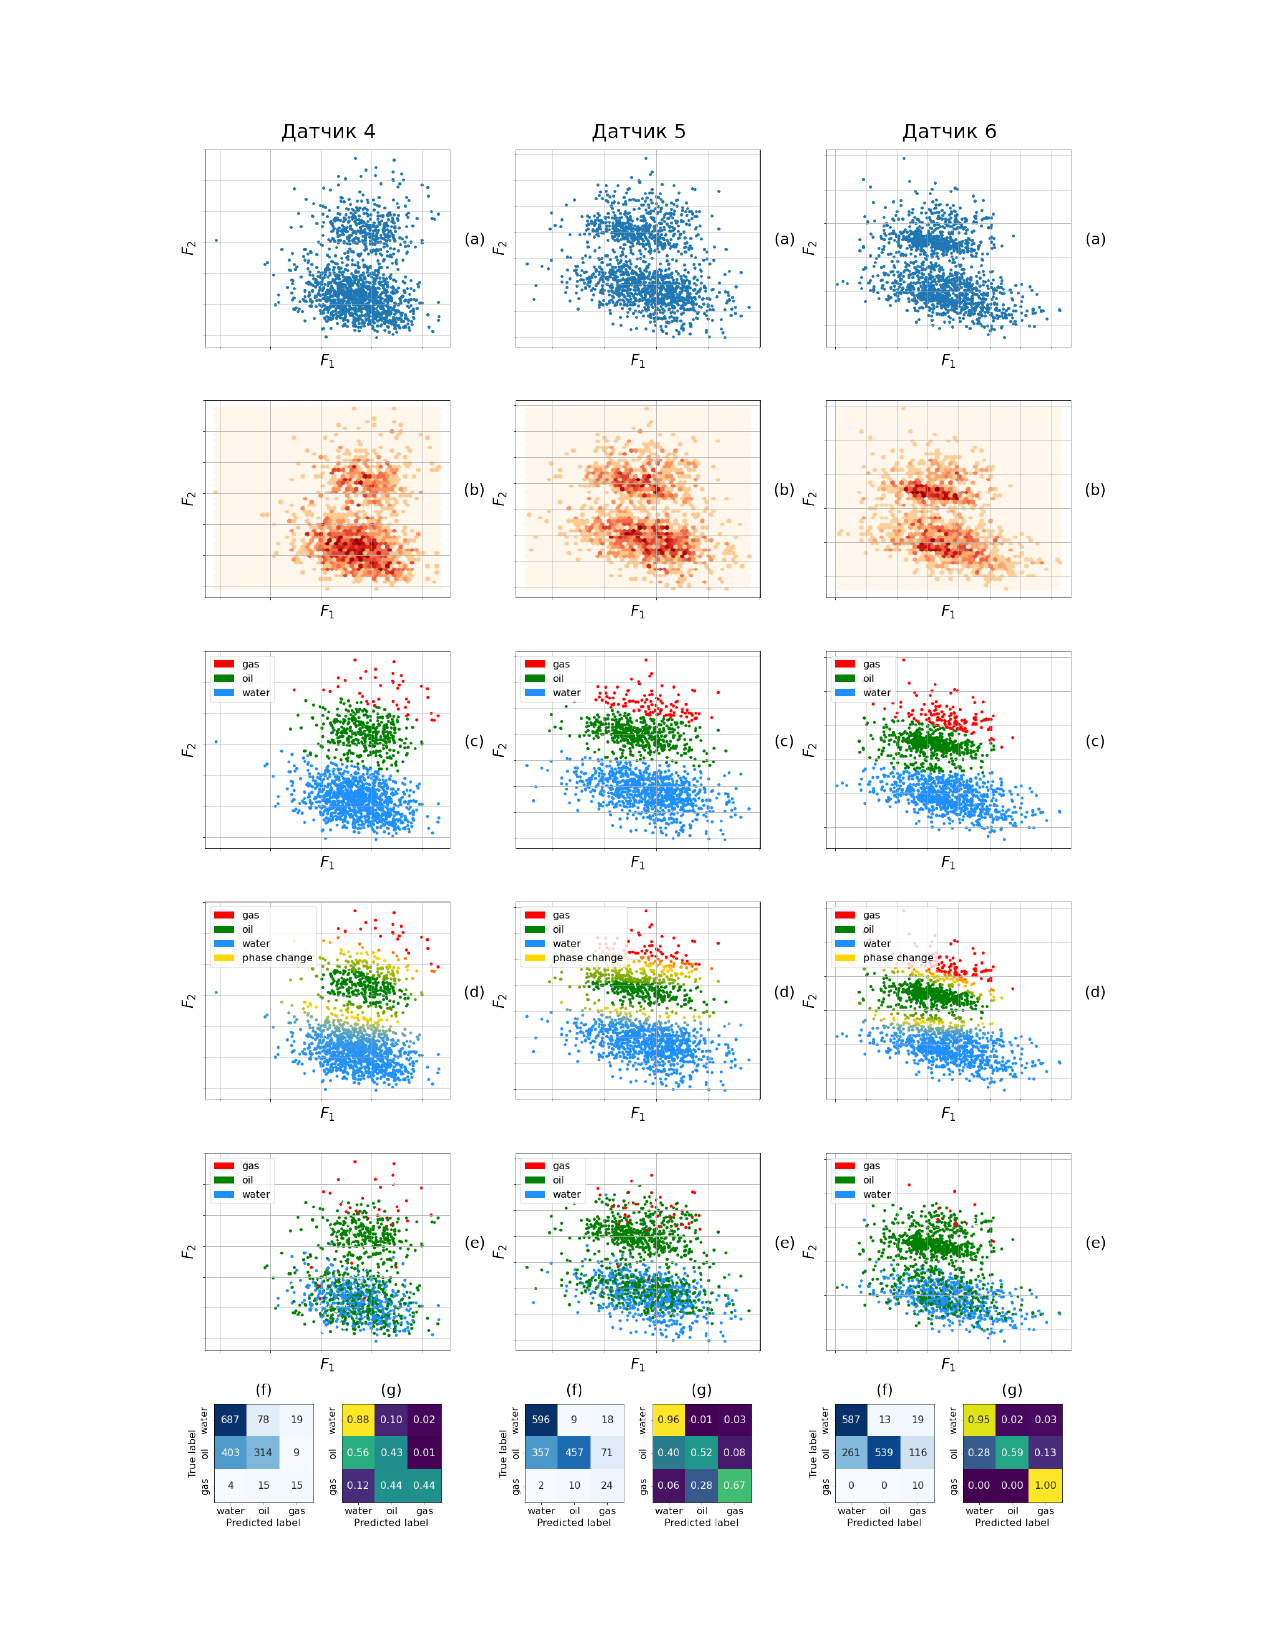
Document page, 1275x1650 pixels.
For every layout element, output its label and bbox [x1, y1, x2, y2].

picture [177, 118, 1110, 1532]
